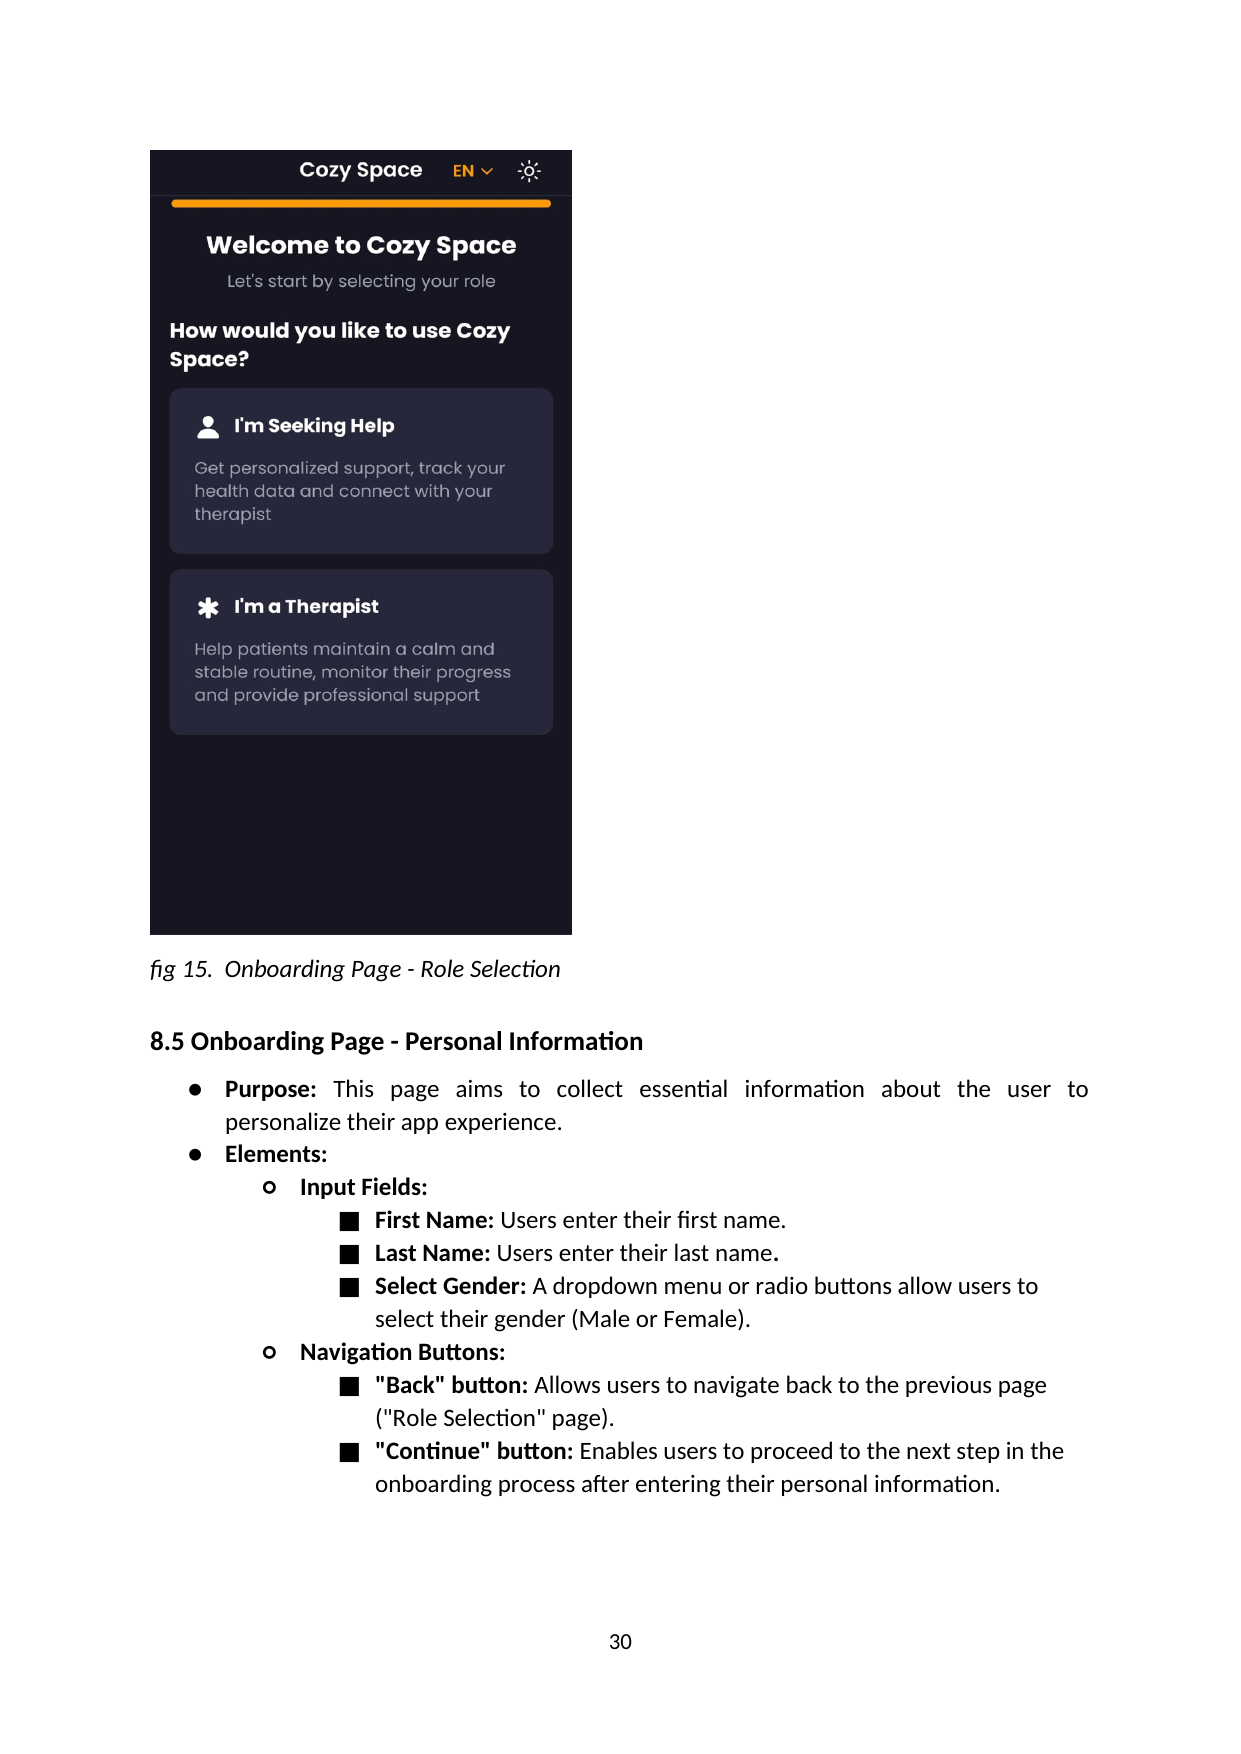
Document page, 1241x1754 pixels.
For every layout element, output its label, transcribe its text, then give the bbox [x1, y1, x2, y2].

list "Continue" button: Enables users to proceed to the next step in the onboarding process after entering their personal information. [337, 1435, 1090, 1498]
text fig 15. Onboarding Page - Role Selection [150, 953, 1090, 984]
list First Name: Users enter their first name. [337, 1204, 1090, 1235]
subtitle 8.5 Onboarding Page - Personal Information [150, 1024, 1090, 1058]
list Navigation Buttons: [262, 1336, 1090, 1367]
list Select Gender: A dropdown menu or radio buttons allow users to select their gender (Male or Female). [337, 1270, 1090, 1334]
picture [150, 150, 572, 935]
list Last Name: Users enter their last name. [337, 1237, 1090, 1268]
list Elements: [187, 1138, 1090, 1169]
list "Back" button: Allows users to navigate back to the previous page ("Role Selection" page). [337, 1369, 1090, 1432]
list Purpose: This page aims to collect essential information about the user to personalize their app experience. [187, 1073, 1090, 1136]
list Input Fields: [262, 1171, 1090, 1202]
